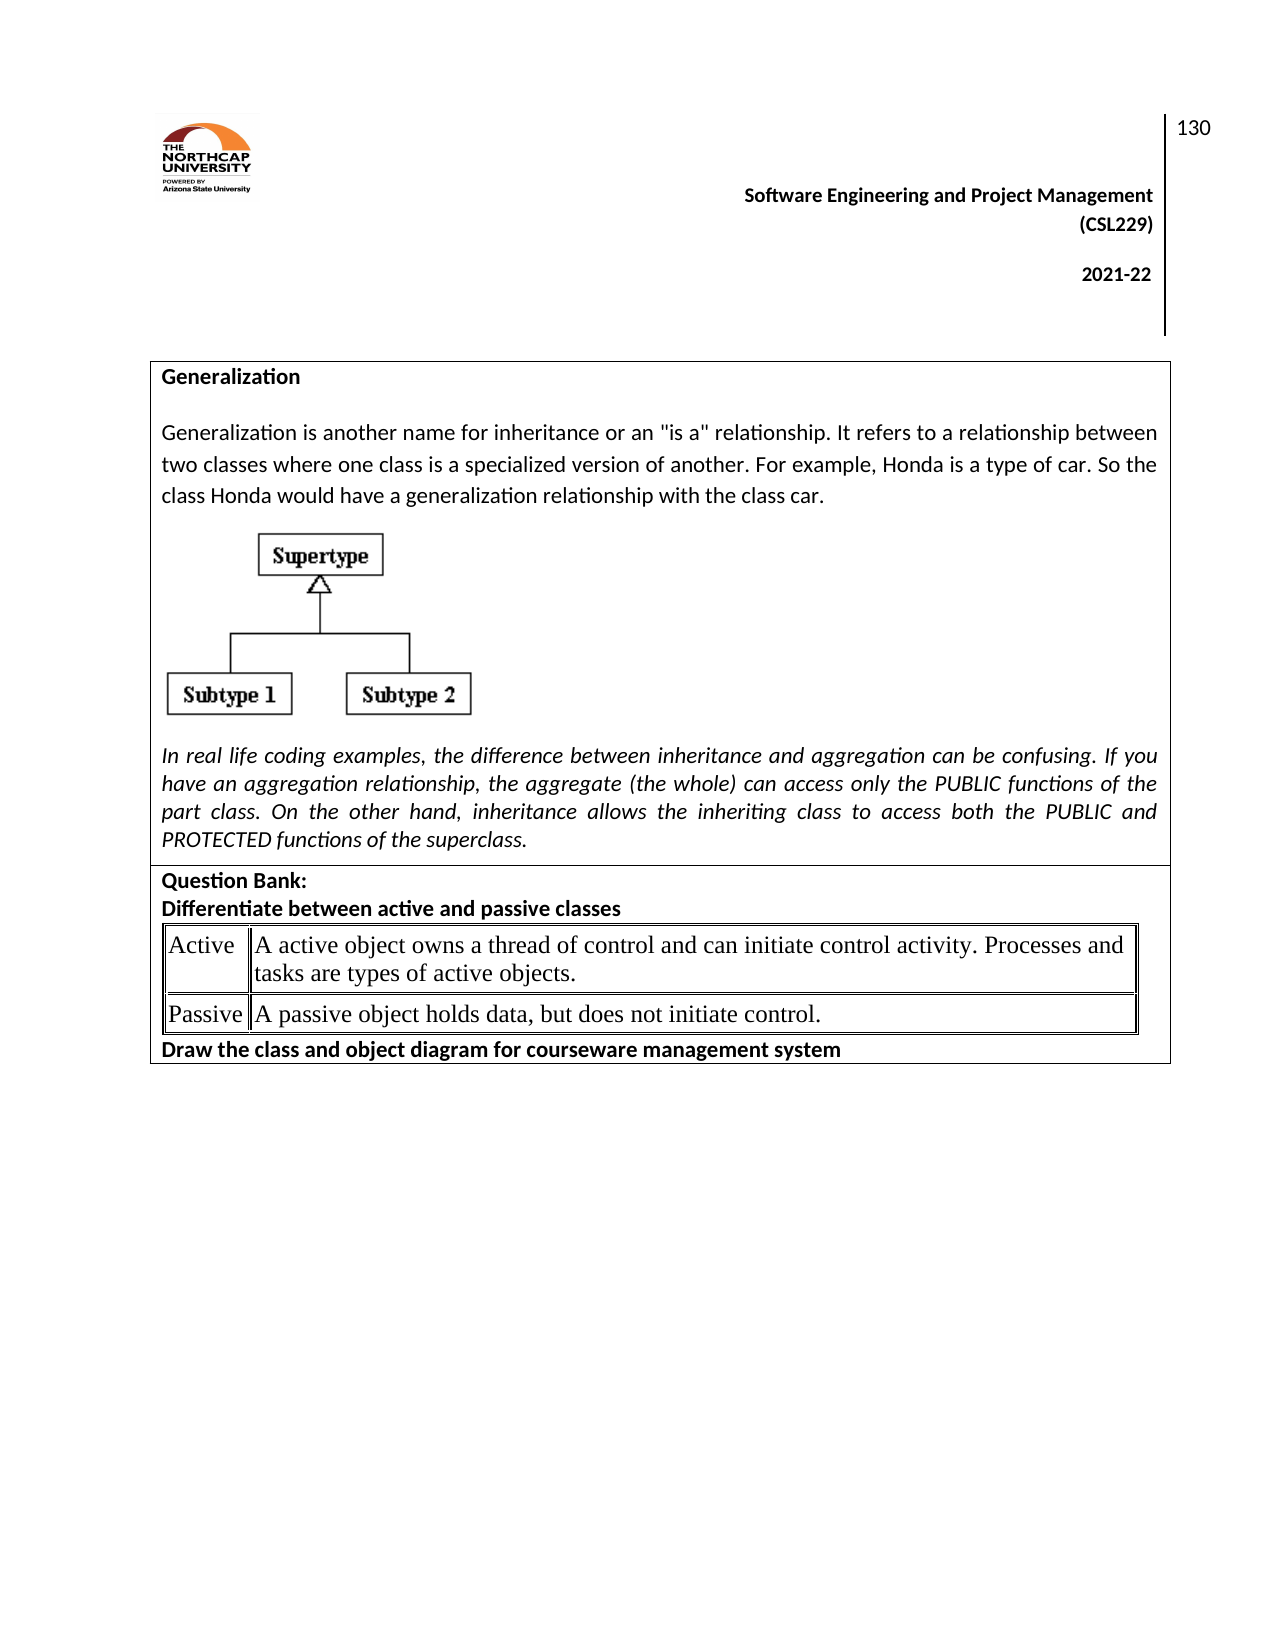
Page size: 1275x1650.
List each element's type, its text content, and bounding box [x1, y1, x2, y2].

picture [161, 524, 475, 720]
table_cell Question Bank: Differentiate between active and passive classes Draw the class and object diagram for courseware management system [151, 866, 1170, 1063]
picture [155, 113, 260, 202]
